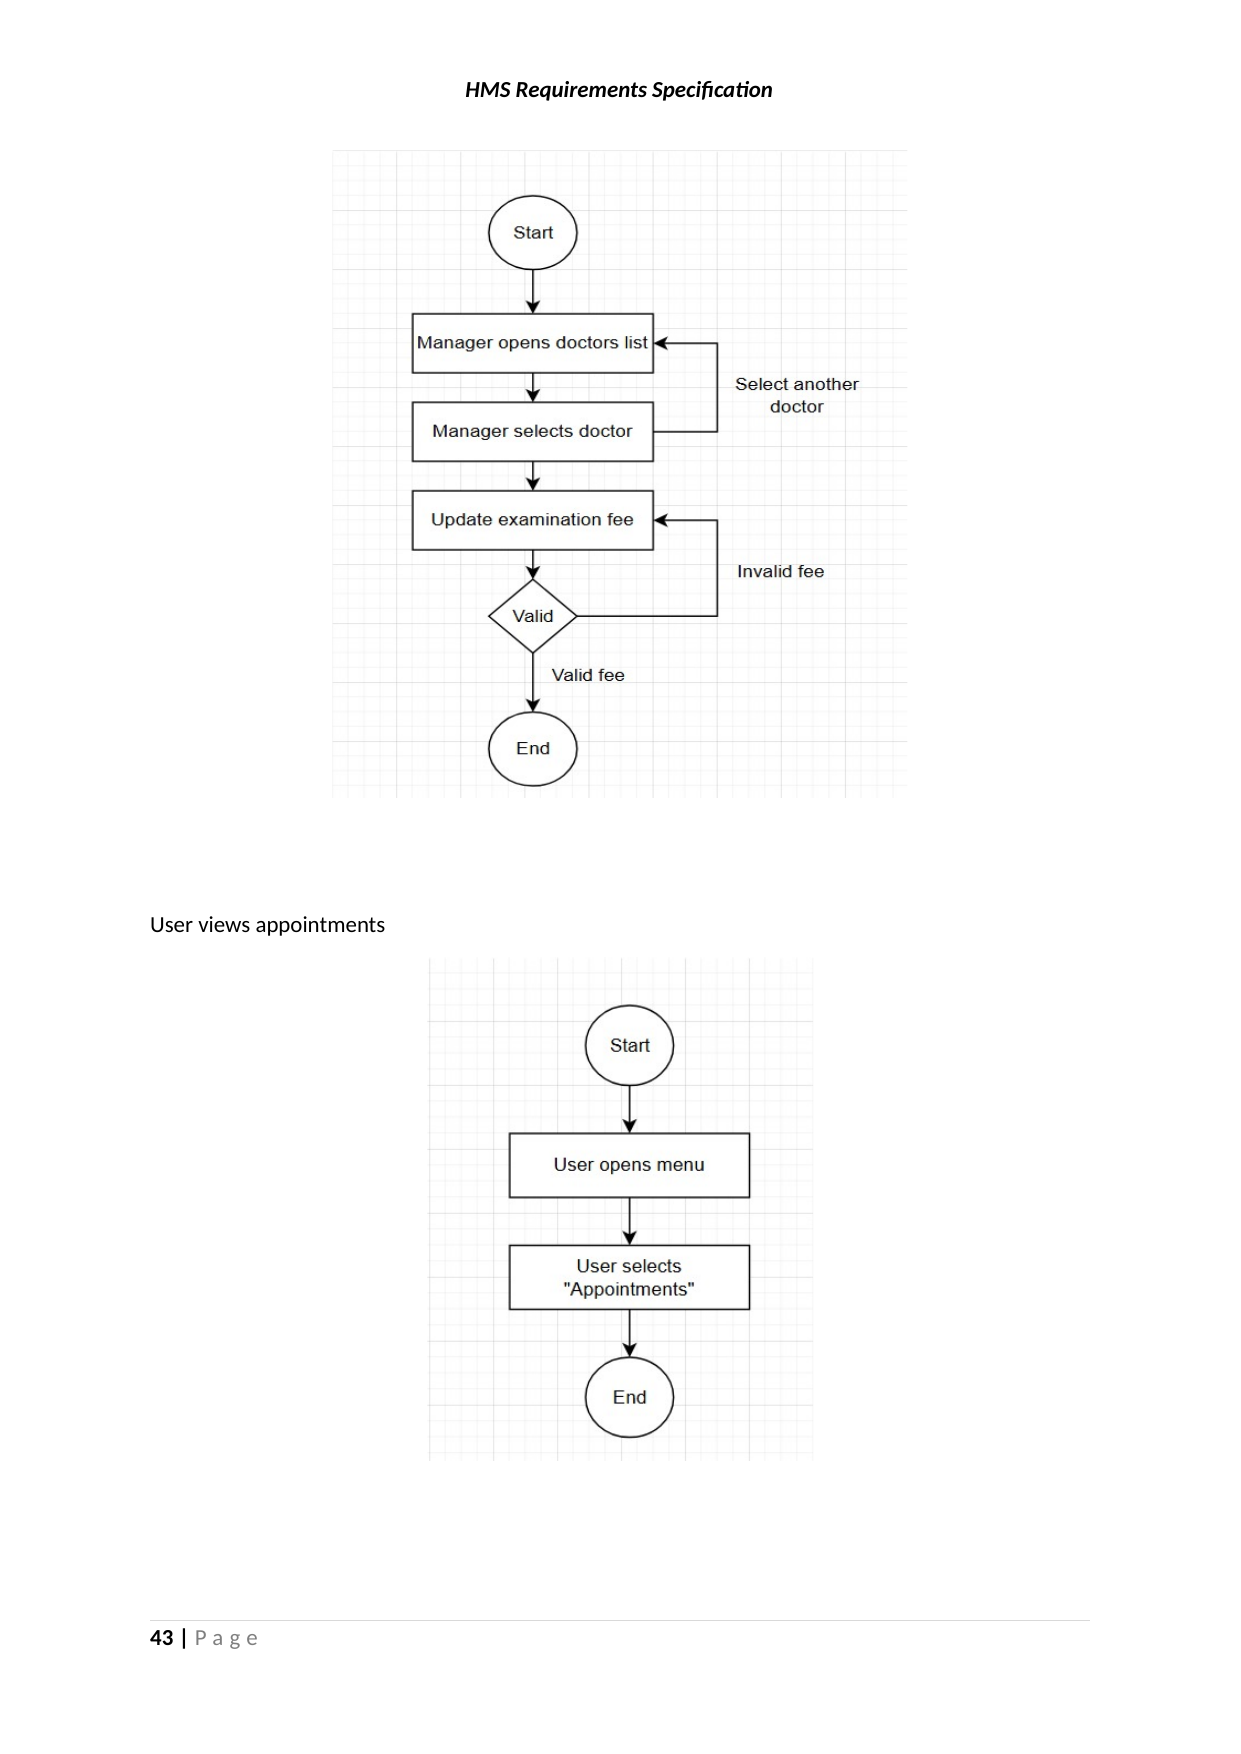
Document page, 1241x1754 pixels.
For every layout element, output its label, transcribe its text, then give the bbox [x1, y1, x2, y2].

picture [332, 150, 908, 798]
picture [427, 957, 814, 1461]
text User views appointments [150, 910, 1090, 938]
